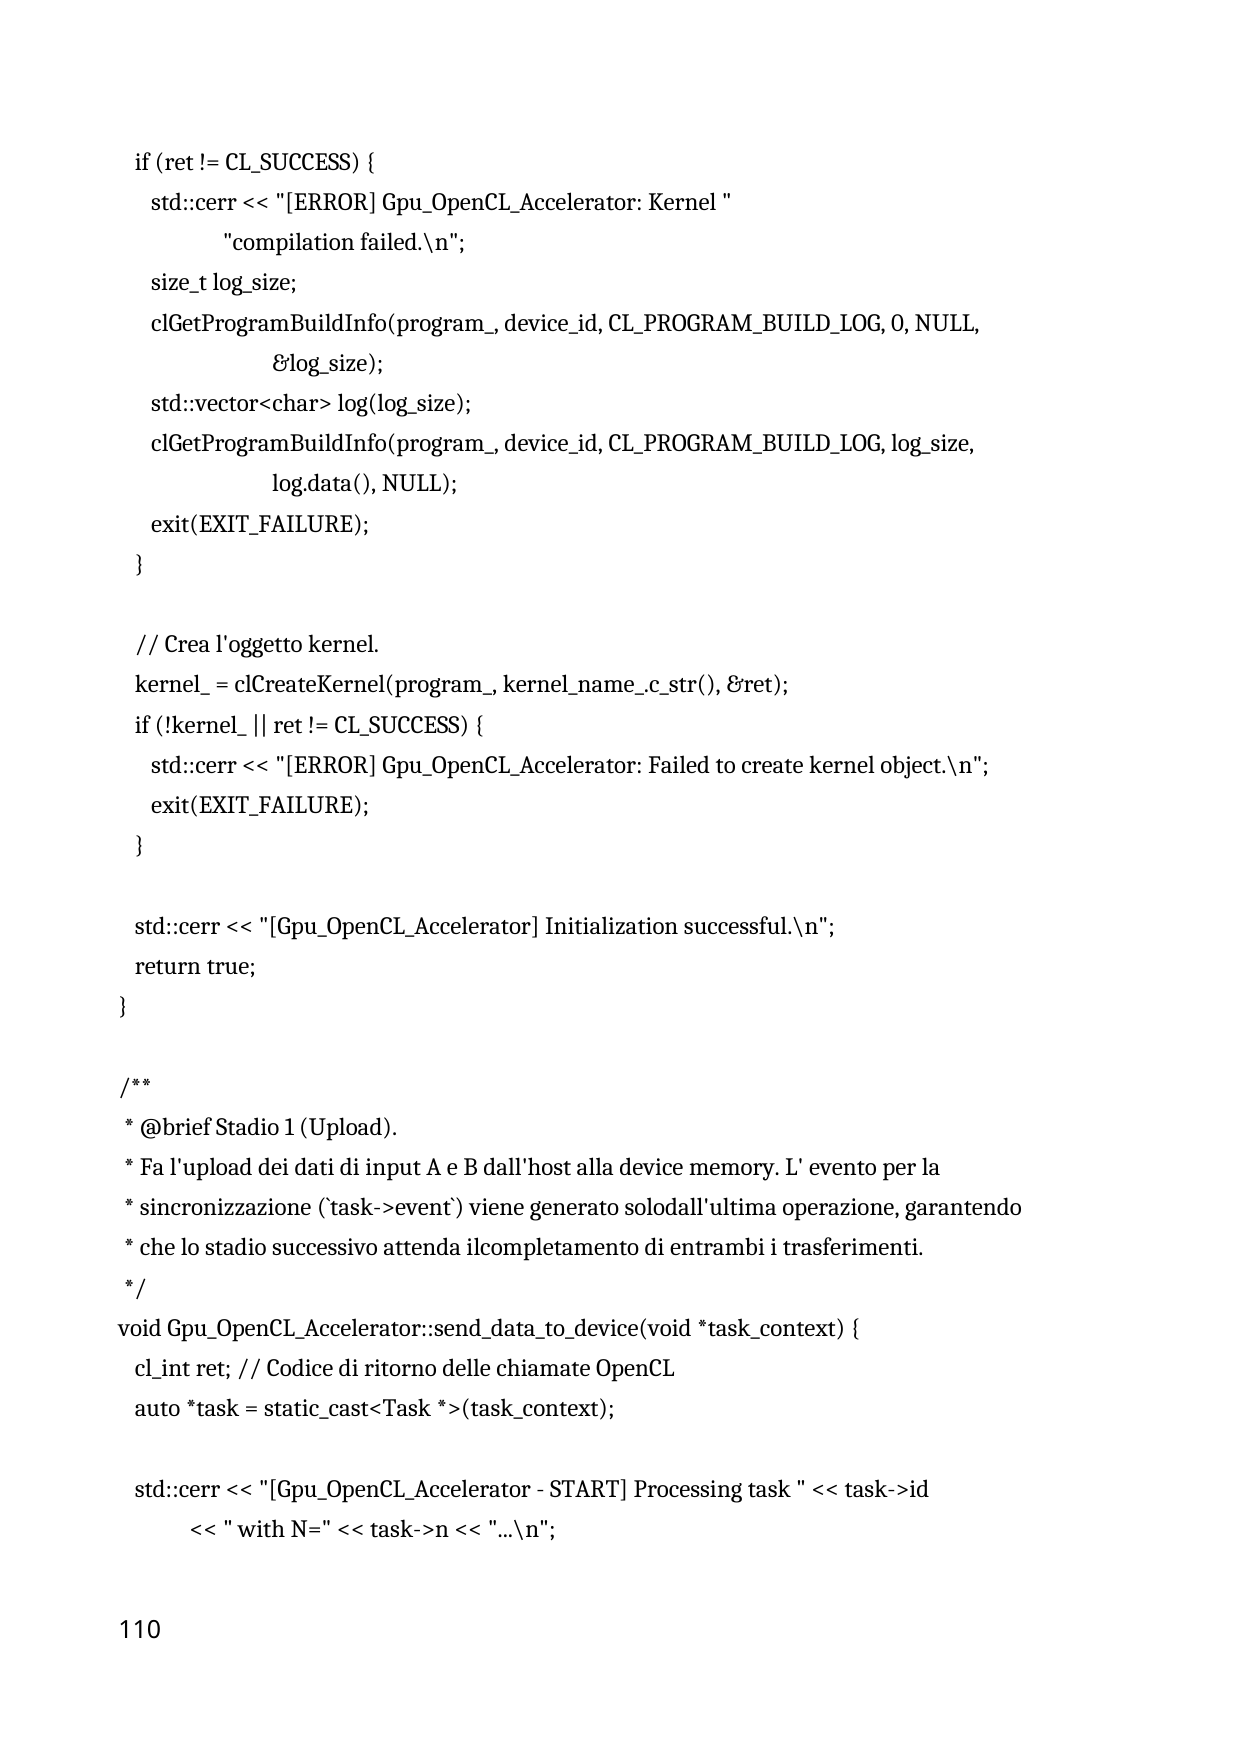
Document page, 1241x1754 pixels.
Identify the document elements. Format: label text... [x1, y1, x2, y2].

text * @brief Stadio 1 (Upload). [118, 1113, 1122, 1141]
text } [118, 550, 1122, 578]
text * che lo stadio successivo attenda ilcompletamento di entrambi i trasferimenti. [118, 1233, 1122, 1262]
text /** [118, 1072, 1122, 1101]
text } [118, 992, 1122, 1021]
text size_t log_size; [118, 268, 1122, 297]
text kernel_ = clCreateKernel(program_, kernel_name_.c_str(), &ret); [118, 670, 1122, 699]
text */ [118, 1273, 1122, 1302]
text log.data(), NULL); [118, 469, 1122, 498]
text return true; [118, 952, 1122, 981]
text auto *task = static_cast<Task *>(task_context); [118, 1394, 1122, 1423]
text std::cerr << "[Gpu_OpenCL_Accelerator] Initialization successful.\n"; [118, 912, 1122, 940]
text clGetProgramBuildInfo(program_, device_id, CL_PROGRAM_BUILD_LOG, 0, NULL, [118, 308, 1122, 337]
text exit(EXIT_FAILURE); [118, 791, 1122, 820]
text std::vector<char> log(log_size); [118, 389, 1122, 418]
text void Gpu_OpenCL_Accelerator::send_data_to_device(void *task_context) { [118, 1314, 1122, 1342]
text clGetProgramBuildInfo(program_, device_id, CL_PROGRAM_BUILD_LOG, log_size, [118, 429, 1122, 458]
text * Fa l'upload dei dati di input A e B dall'host alla device memory. L' evento per la [118, 1153, 1122, 1182]
text if (ret != CL_SUCCESS) { [118, 148, 1122, 176]
text "compilation failed.\n"; [118, 228, 1122, 257]
text if (!kernel_ || ret != CL_SUCCESS) { [118, 711, 1122, 739]
text << " with N=" << task->n << "...\n"; [118, 1515, 1122, 1543]
text std::cerr << "[ERROR] Gpu_OpenCL_Accelerator: Failed to create kernel object.\n"; [118, 751, 1122, 779]
text exit(EXIT_FAILURE); [118, 509, 1122, 538]
text std::cerr << "[Gpu_OpenCL_Accelerator - START] Processing task " << task->id [118, 1474, 1122, 1503]
text std::cerr << "[ERROR] Gpu_OpenCL_Accelerator: Kernel " [118, 188, 1122, 217]
text // Crea l'oggetto kernel. [118, 630, 1122, 659]
text * sincronizzazione (`task->event`) viene generato solodall'ultima operazione, garantendo [118, 1193, 1122, 1222]
text } [118, 831, 1122, 860]
text &log_size); [118, 349, 1122, 377]
text cl_int ret; // Codice di ritorno delle chiamate OpenCL [118, 1354, 1122, 1383]
